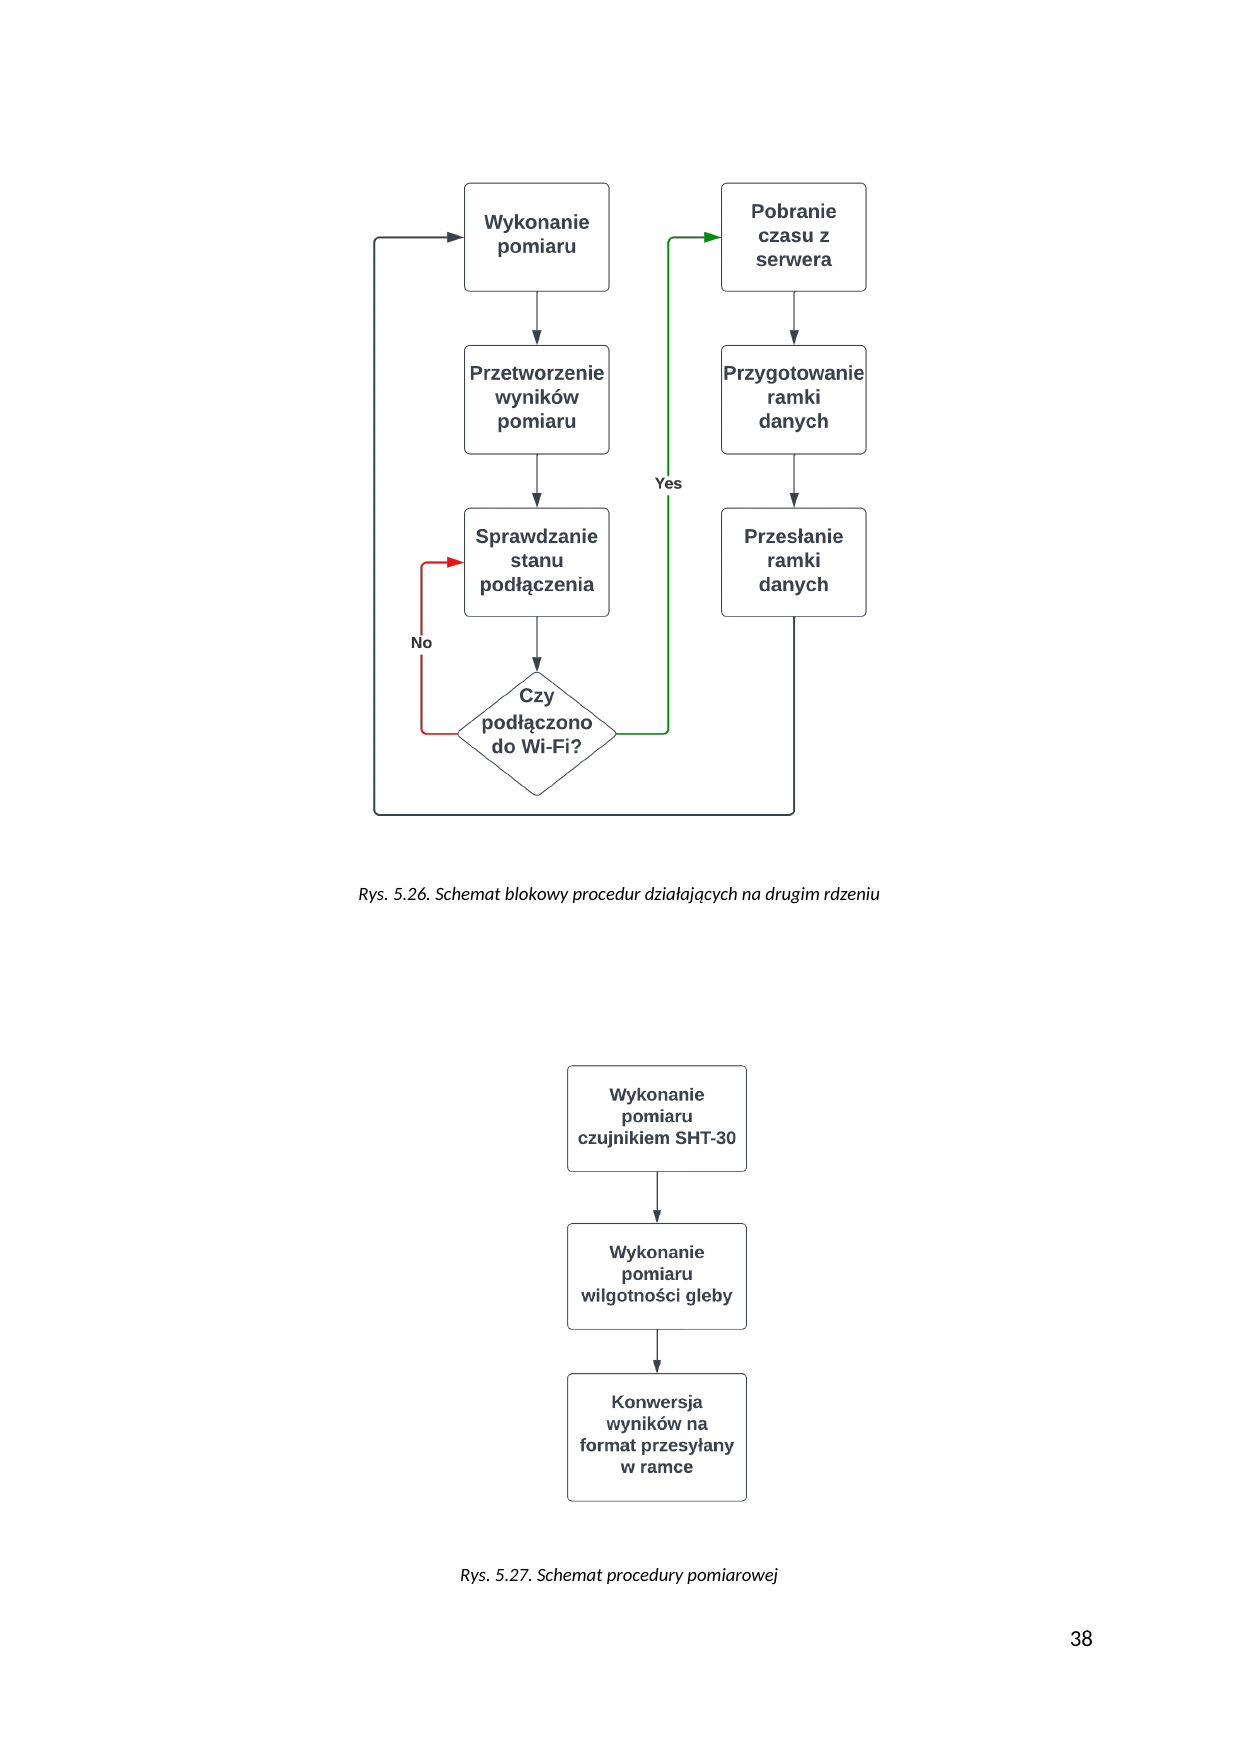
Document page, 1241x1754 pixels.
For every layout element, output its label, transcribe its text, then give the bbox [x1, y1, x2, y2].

picture [337, 147, 903, 852]
text Rys. 5.27. Schemat procedury pomiarowej [148, 1563, 1093, 1586]
picture [535, 1033, 779, 1533]
text Rys. 5.26. Schemat blokowy procedur działających na drugim rdzeniu [148, 882, 1093, 905]
